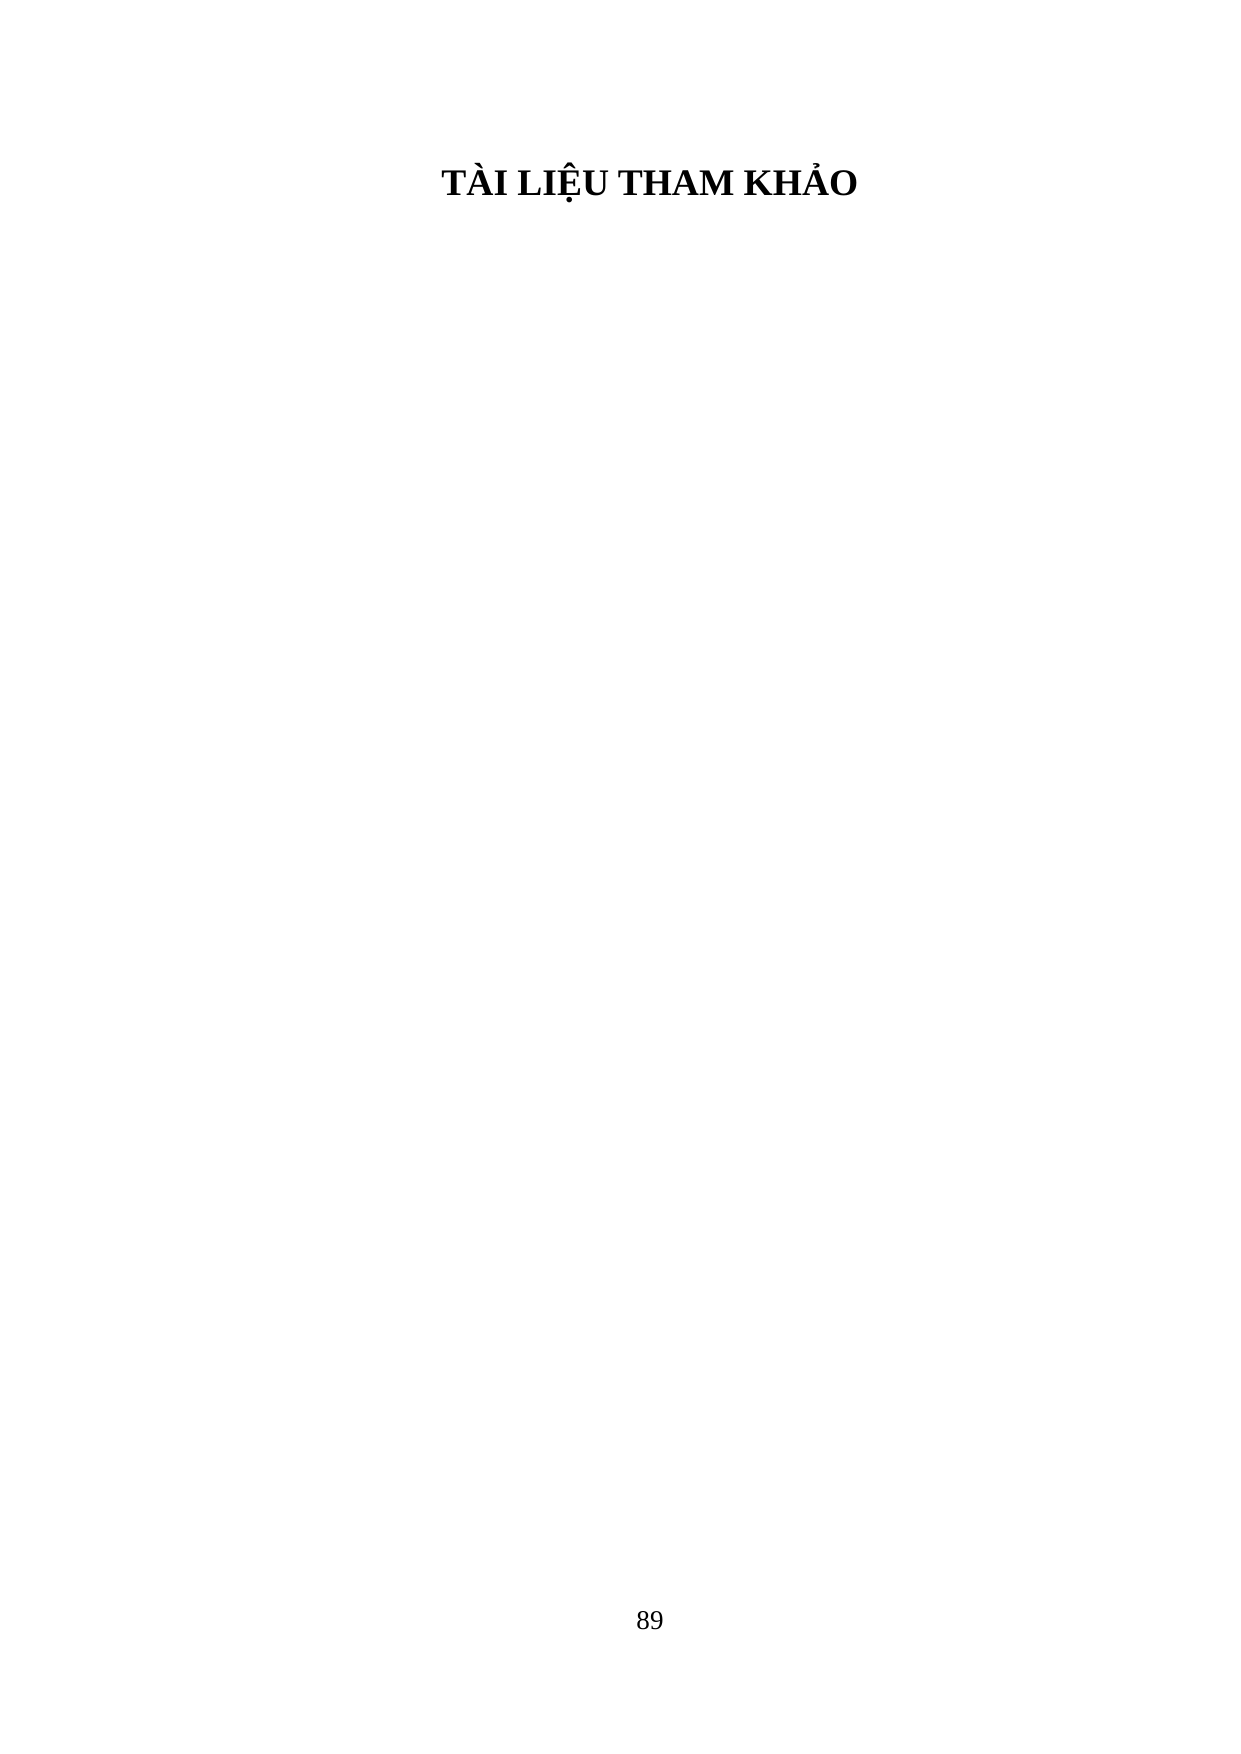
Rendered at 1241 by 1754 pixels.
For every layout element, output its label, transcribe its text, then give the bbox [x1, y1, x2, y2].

text TÀI LIỆU THAM KHẢO [207, 160, 1092, 203]
